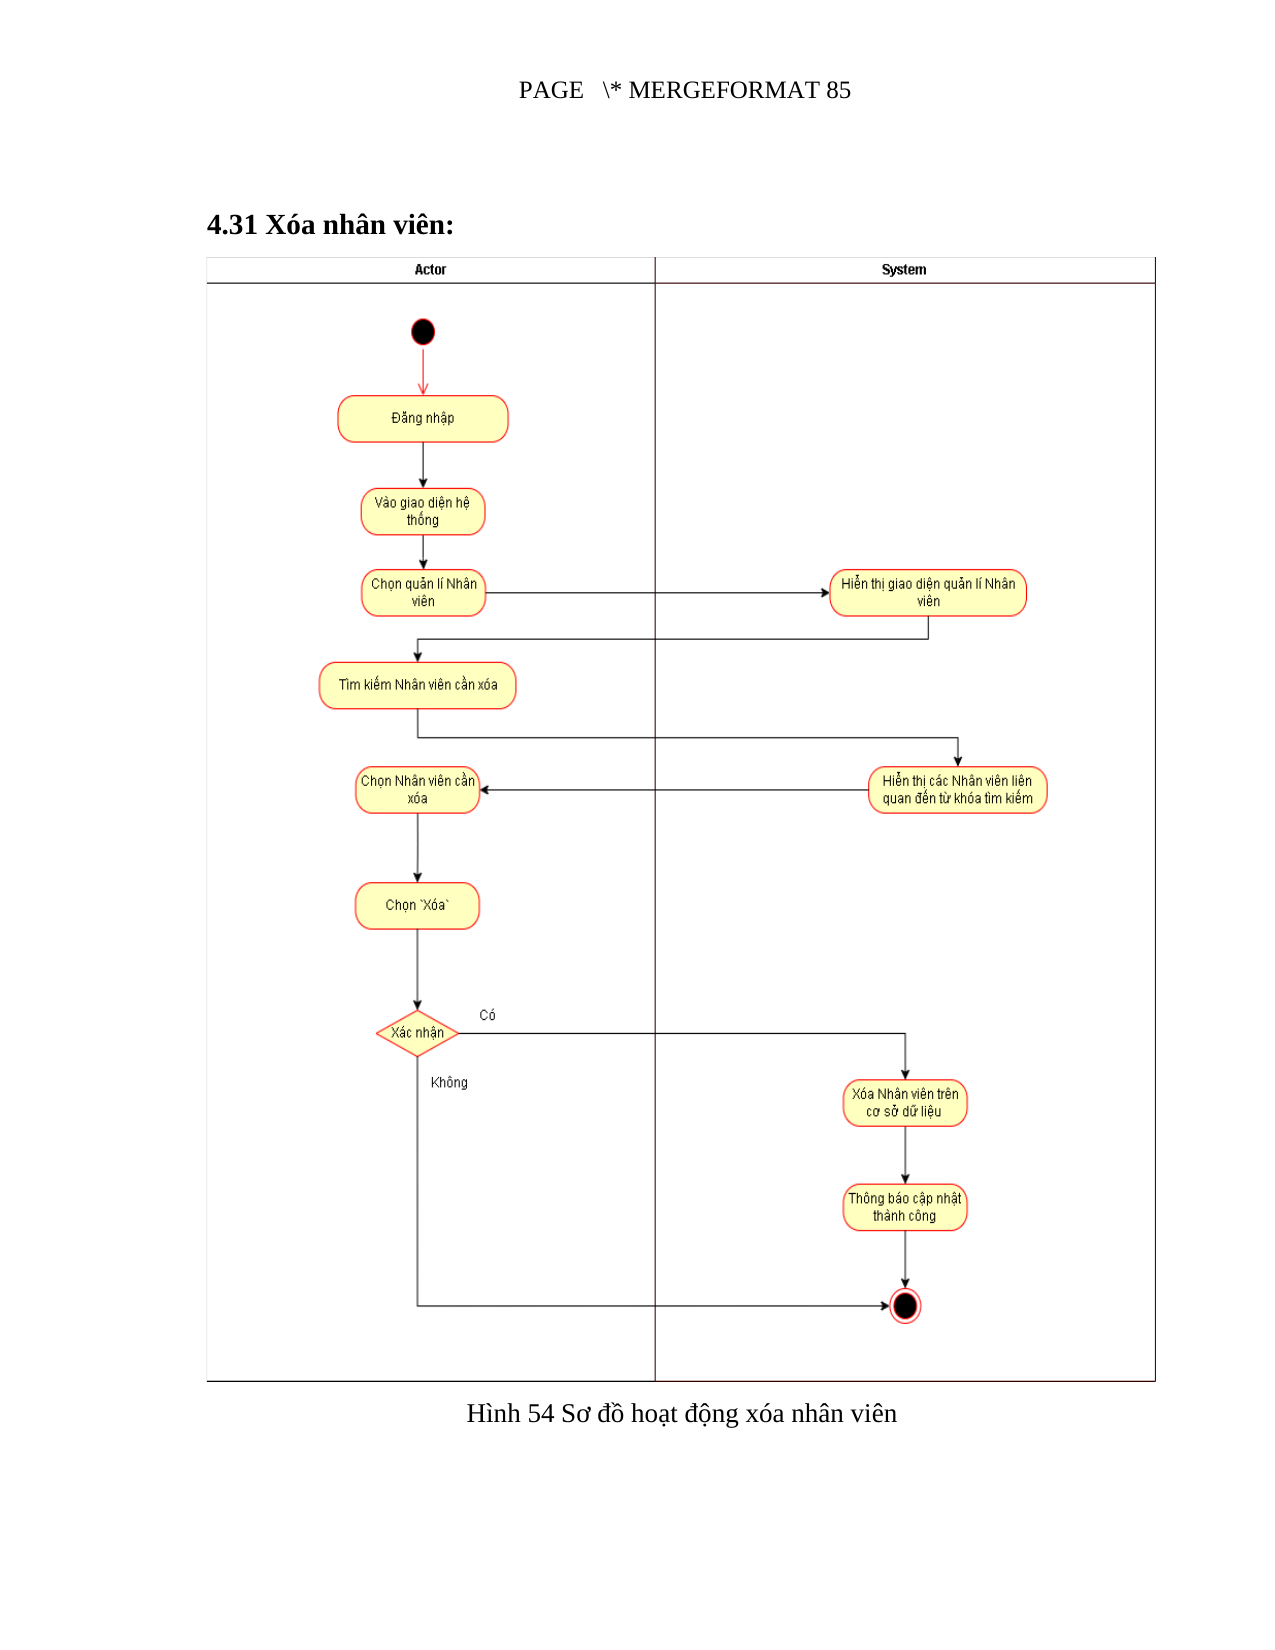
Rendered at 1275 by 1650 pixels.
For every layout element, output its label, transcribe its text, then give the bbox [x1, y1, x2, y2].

text 4.31 Xóa nhân viên: [207, 207, 1157, 240]
text Hình 54 Sơ đồ hoạt động xóa nhân viên [207, 1397, 1157, 1428]
picture [206, 257, 1157, 1382]
